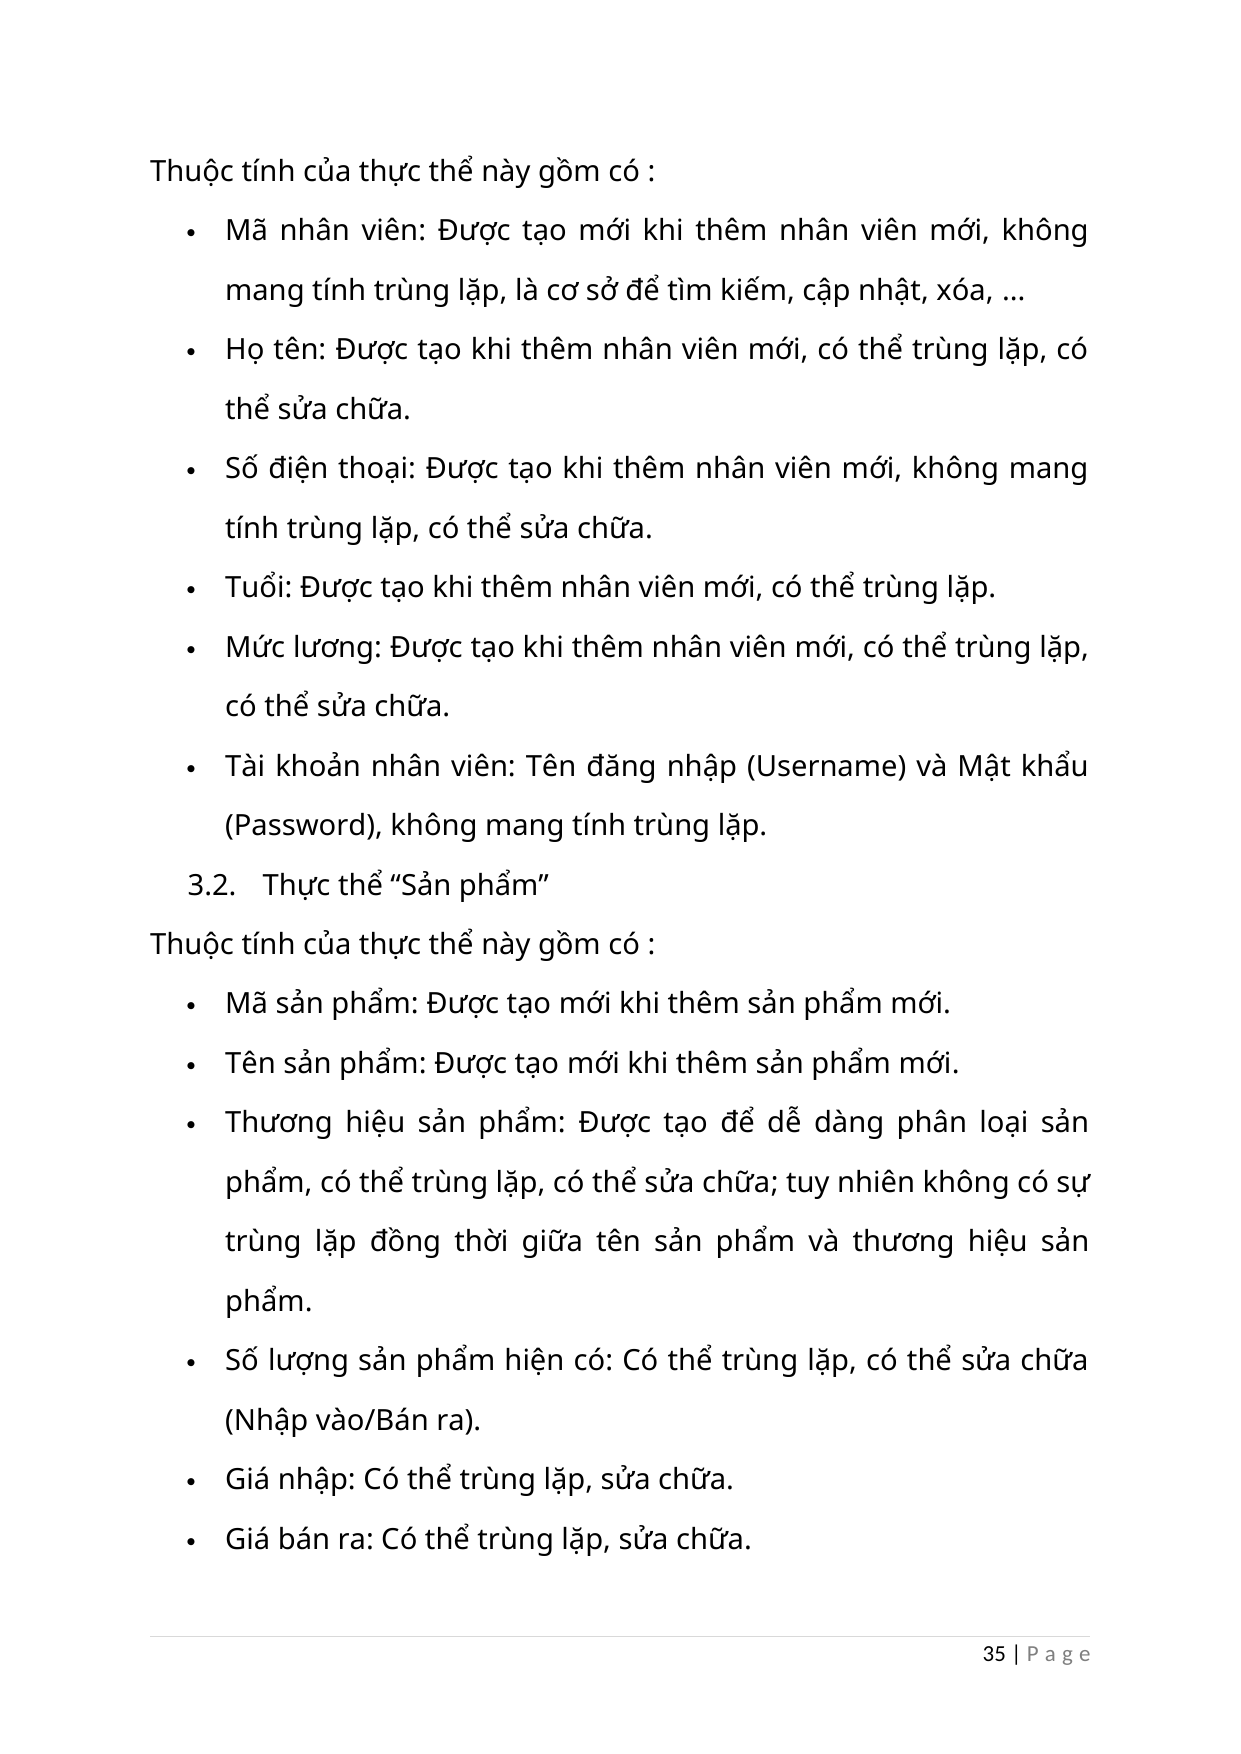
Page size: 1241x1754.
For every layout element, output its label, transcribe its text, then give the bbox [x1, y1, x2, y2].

list Họ tên: Được tạo khi thêm nhân viên mới, có thể trùng lặp, có thể sửa chữa. [187, 328, 1090, 428]
text Thuộc tính của thực thể này gồm có : [150, 923, 1090, 963]
list Mức lương: Được tạo khi thêm nhân viên mới, có thể trùng lặp, có thể sửa chữa. [187, 626, 1090, 725]
list Số điện thoại: Được tạo khi thêm nhân viên mới, không mang tính trùng lặp, có thể sửa chữa. [187, 447, 1090, 547]
list Thương hiệu sản phẩm: Được tạo để dễ dàng phân loại sản phẩm, có thể trùng lặp, có thể sửa chữa; tuy nhiên không có sự trùng lặp đồng thời giữa tên sản phẩm và thương hiệu sản phẩm. [187, 1102, 1090, 1320]
list Tên sản phẩm: Được tạo mới khi thêm sản phẩm mới. [187, 1042, 1090, 1082]
list Giá nhập: Có thể trùng lặp, sửa chữa. [187, 1458, 1090, 1498]
list Tài khoản nhân viên: Tên đăng nhập (Username) và Mật khẩu (Password), không mang tính trùng lặp. [187, 745, 1090, 844]
list Mã nhân viên: Được tạo mới khi thêm nhân viên mới, không mang tính trùng lặp, là cơ sở để tìm kiếm, cập nhật, xóa, ... [187, 209, 1090, 309]
list Số lượng sản phẩm hiện có: Có thể trùng lặp, có thể sửa chữa (Nhập vào/Bán ra). [187, 1339, 1090, 1439]
list Tuổi: Được tạo khi thêm nhân viên mới, có thể trùng lặp. [187, 566, 1090, 606]
text Thuộc tính của thực thể này gồm có : [150, 150, 1090, 190]
list Thực thể “Sản phẩm” [187, 864, 1090, 903]
list Giá bán ra: Có thể trùng lặp, sửa chữa. [187, 1518, 1090, 1558]
list Mã sản phẩm: Được tạo mới khi thêm sản phẩm mới. [187, 983, 1090, 1022]
